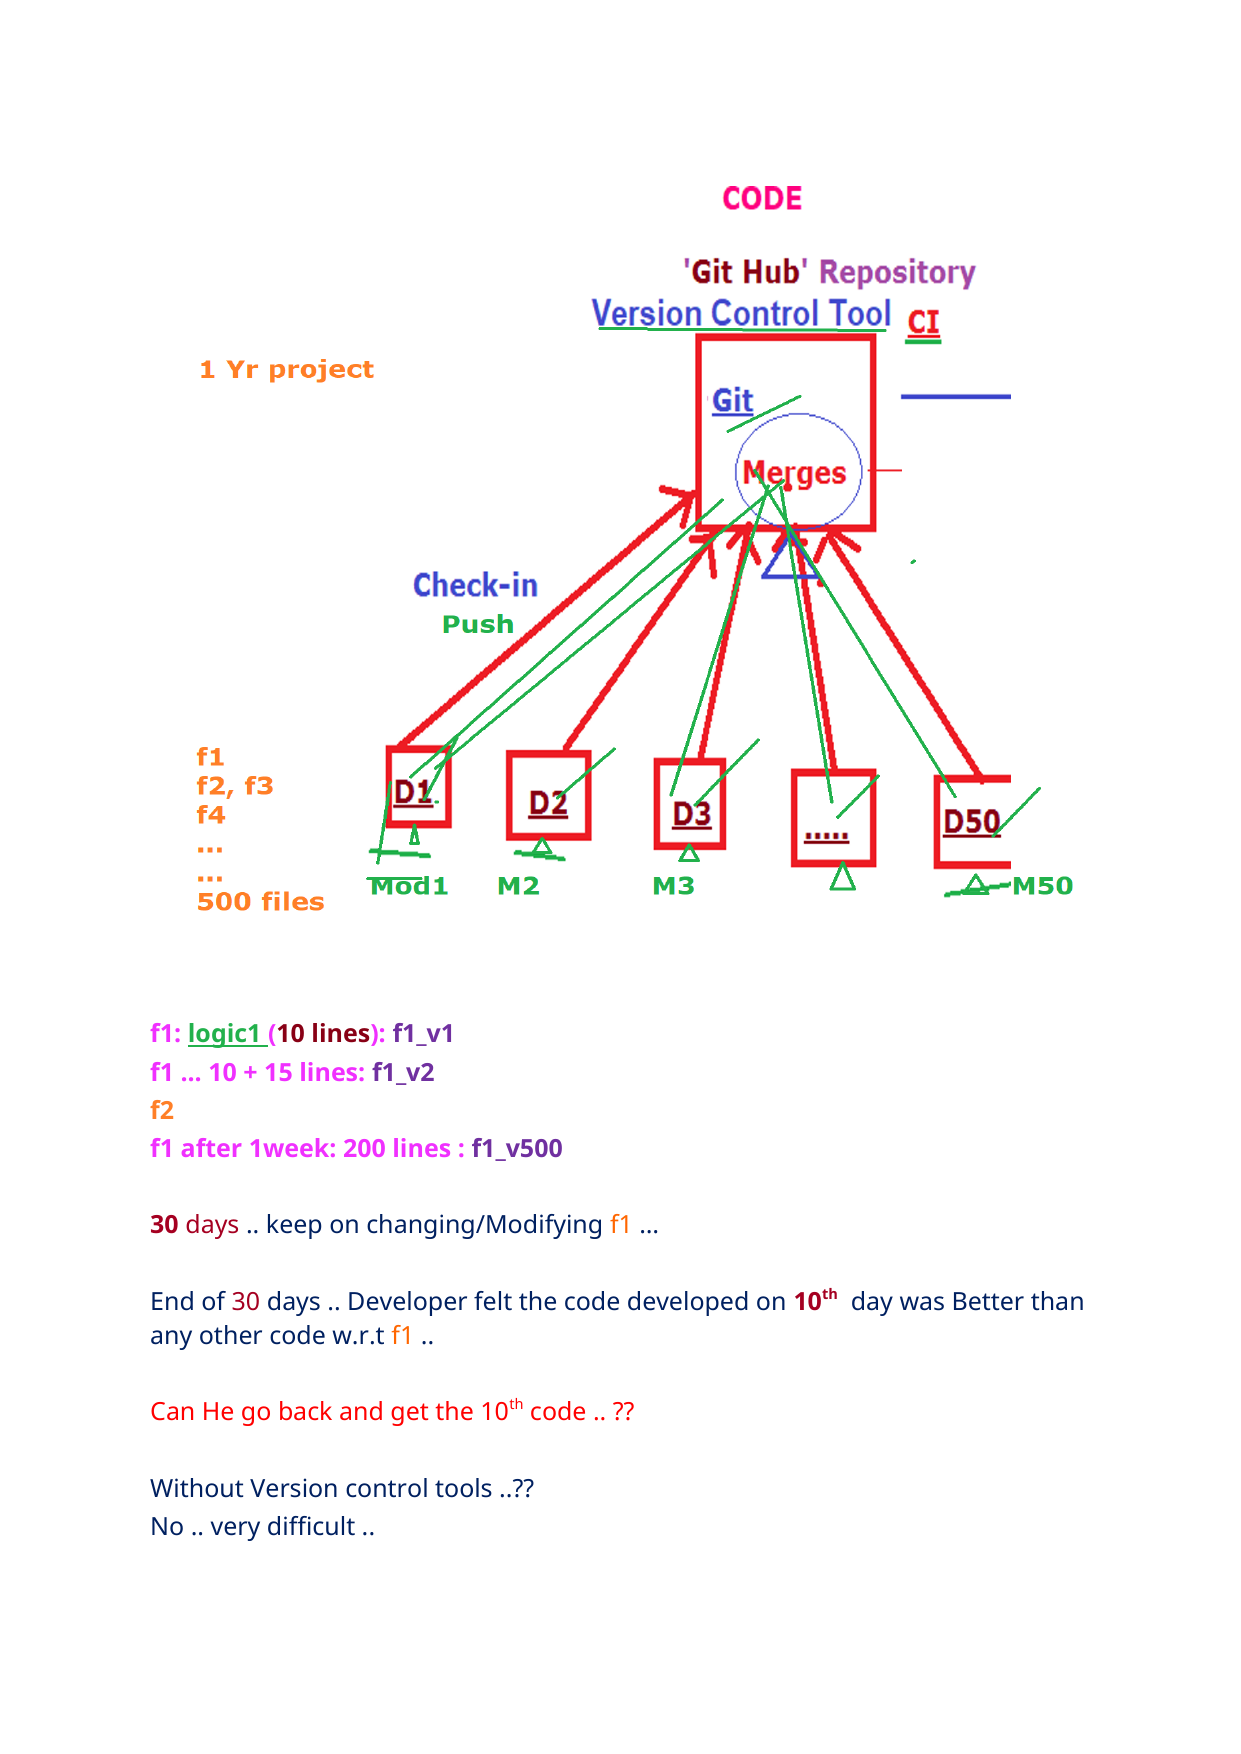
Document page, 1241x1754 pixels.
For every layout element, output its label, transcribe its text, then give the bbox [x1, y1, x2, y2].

text f1 after 1week: 200 lines : f1_v500 [150, 1131, 1090, 1165]
text 30 days .. keep on changing/Modifying f1 … [150, 1207, 1090, 1241]
text Can He go back and get the 10th code .. ?? [150, 1394, 1090, 1428]
text f2 [150, 1092, 1090, 1126]
picture [150, 150, 1187, 974]
text End of 30 days .. Developer felt the code developed on 10th day was Better than any other code w.r.t f1 .. [150, 1283, 1090, 1352]
text f1: logic1 (10 lines): f1_v1 [150, 1016, 1090, 1050]
text No .. very difficult .. [150, 1509, 1090, 1543]
text Without Version control tools ..?? [150, 1471, 1090, 1504]
text f1 ... 10 + 15 lines: f1_v2 [150, 1054, 1090, 1088]
